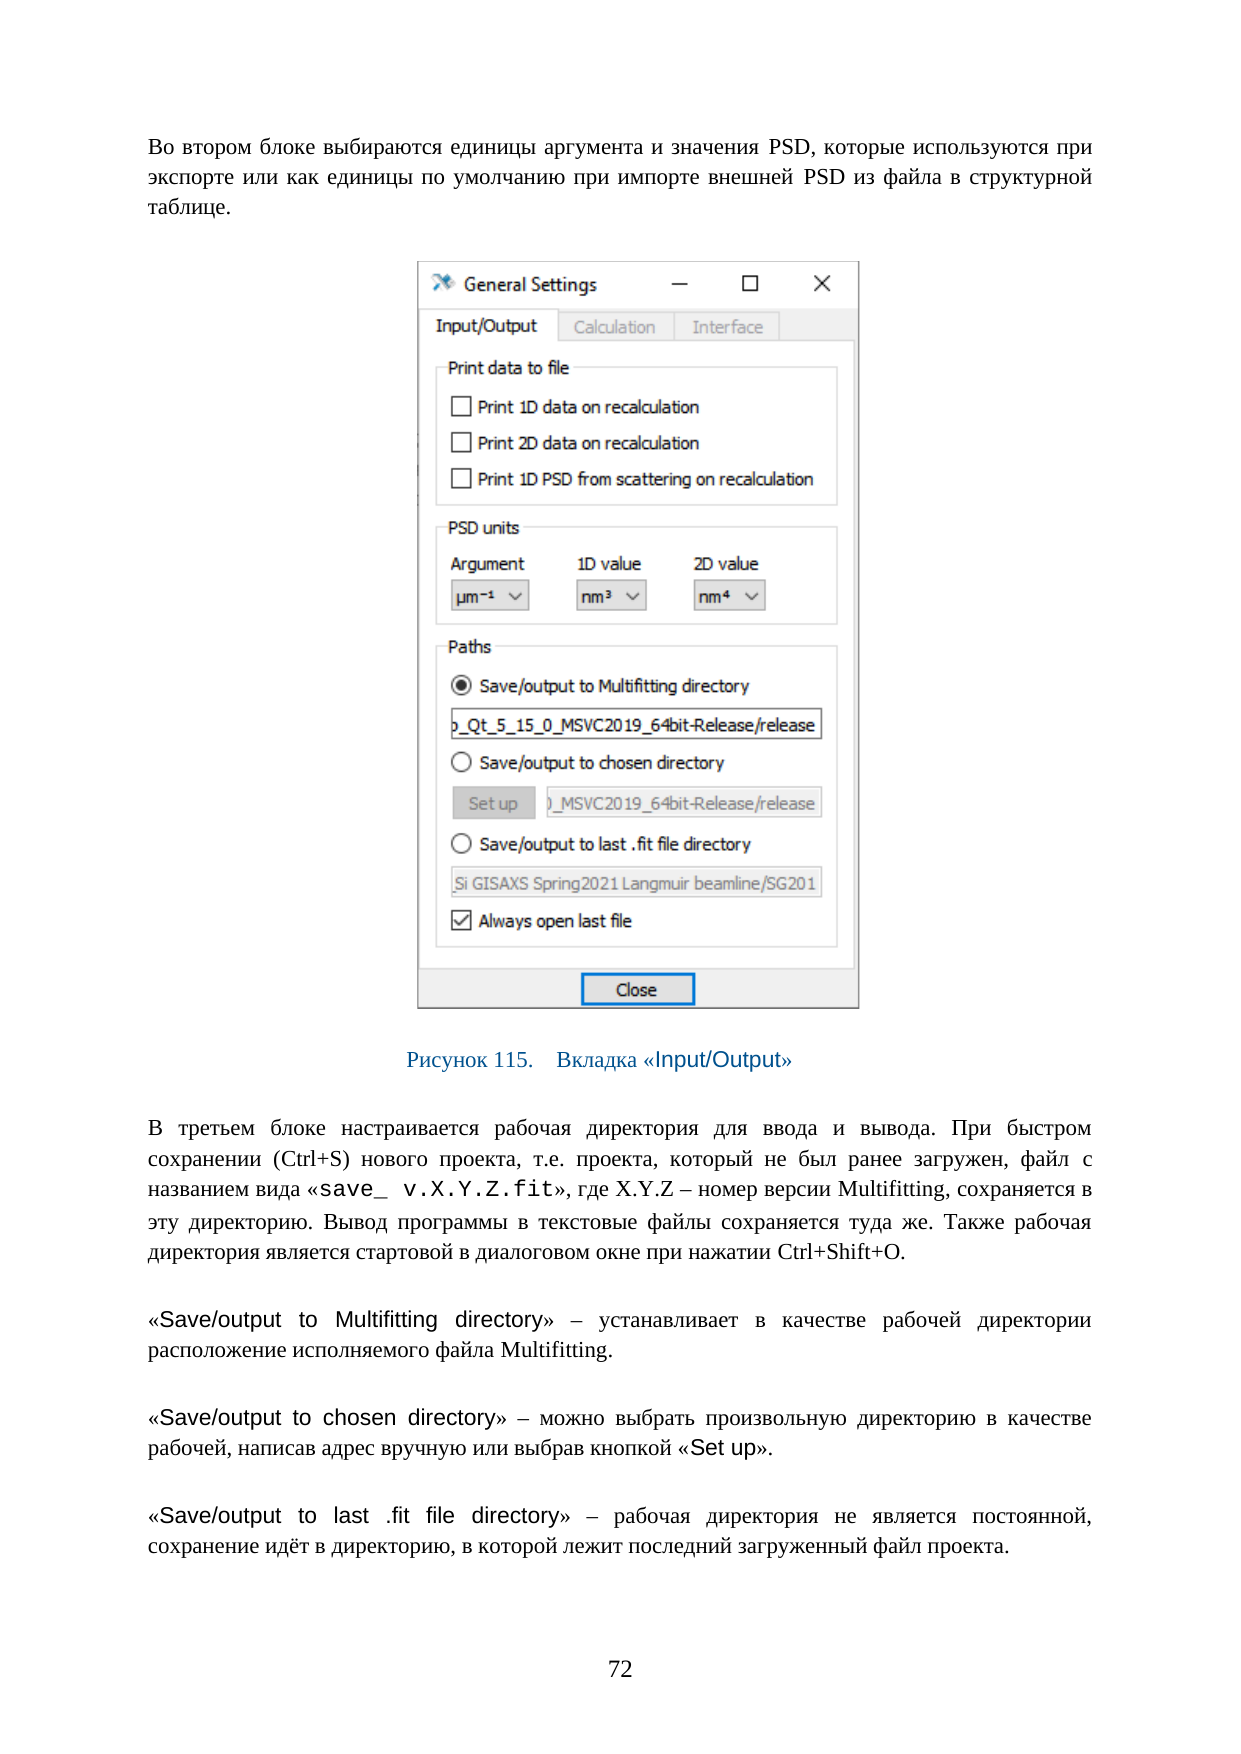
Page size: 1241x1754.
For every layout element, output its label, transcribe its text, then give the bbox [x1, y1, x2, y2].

text В третьем блоке настраивается рабочая директория для ввода и вывода. При быстром сохранении (Ctrl+S) нового проекта, т.е. проекта, который не был ранее загружен, файл c названием вида «save_ v.X.Y.Z.fit», где X.Y.Z – номер версии Multifitting, сохраняется в эту директорию. Вывод программы в текстовые файлы сохраняется туда же. Также рабочая директория является стартовой в диалоговом окне при нажатии Ctrl+Shift+O. [148, 1114, 1093, 1264]
picture [417, 261, 860, 1009]
text Во втором блоке выбираются единицы аргумента и значения PSD, которые используются при экспорте или как единицы по умолчанию при импорте внешней PSD из файла в структурной таблице. [148, 133, 1093, 220]
text «Save/output to chosen directory» – можно выбрать произвольную директорию в качестве рабочей, написав адрес вручную или выбрав кнопкой «Set up». [148, 1404, 1093, 1461]
text «Save/output to last .fit file directory» – рабочая директория не является постоянной, сохранение идёт в директорию, в которой лежит последний загруженный файл проекта. [148, 1502, 1093, 1559]
text «Save/output to Multifitting directory» – устанавливает в качестве рабочей директории расположение исполняемого файла Multifitting. [148, 1306, 1093, 1362]
